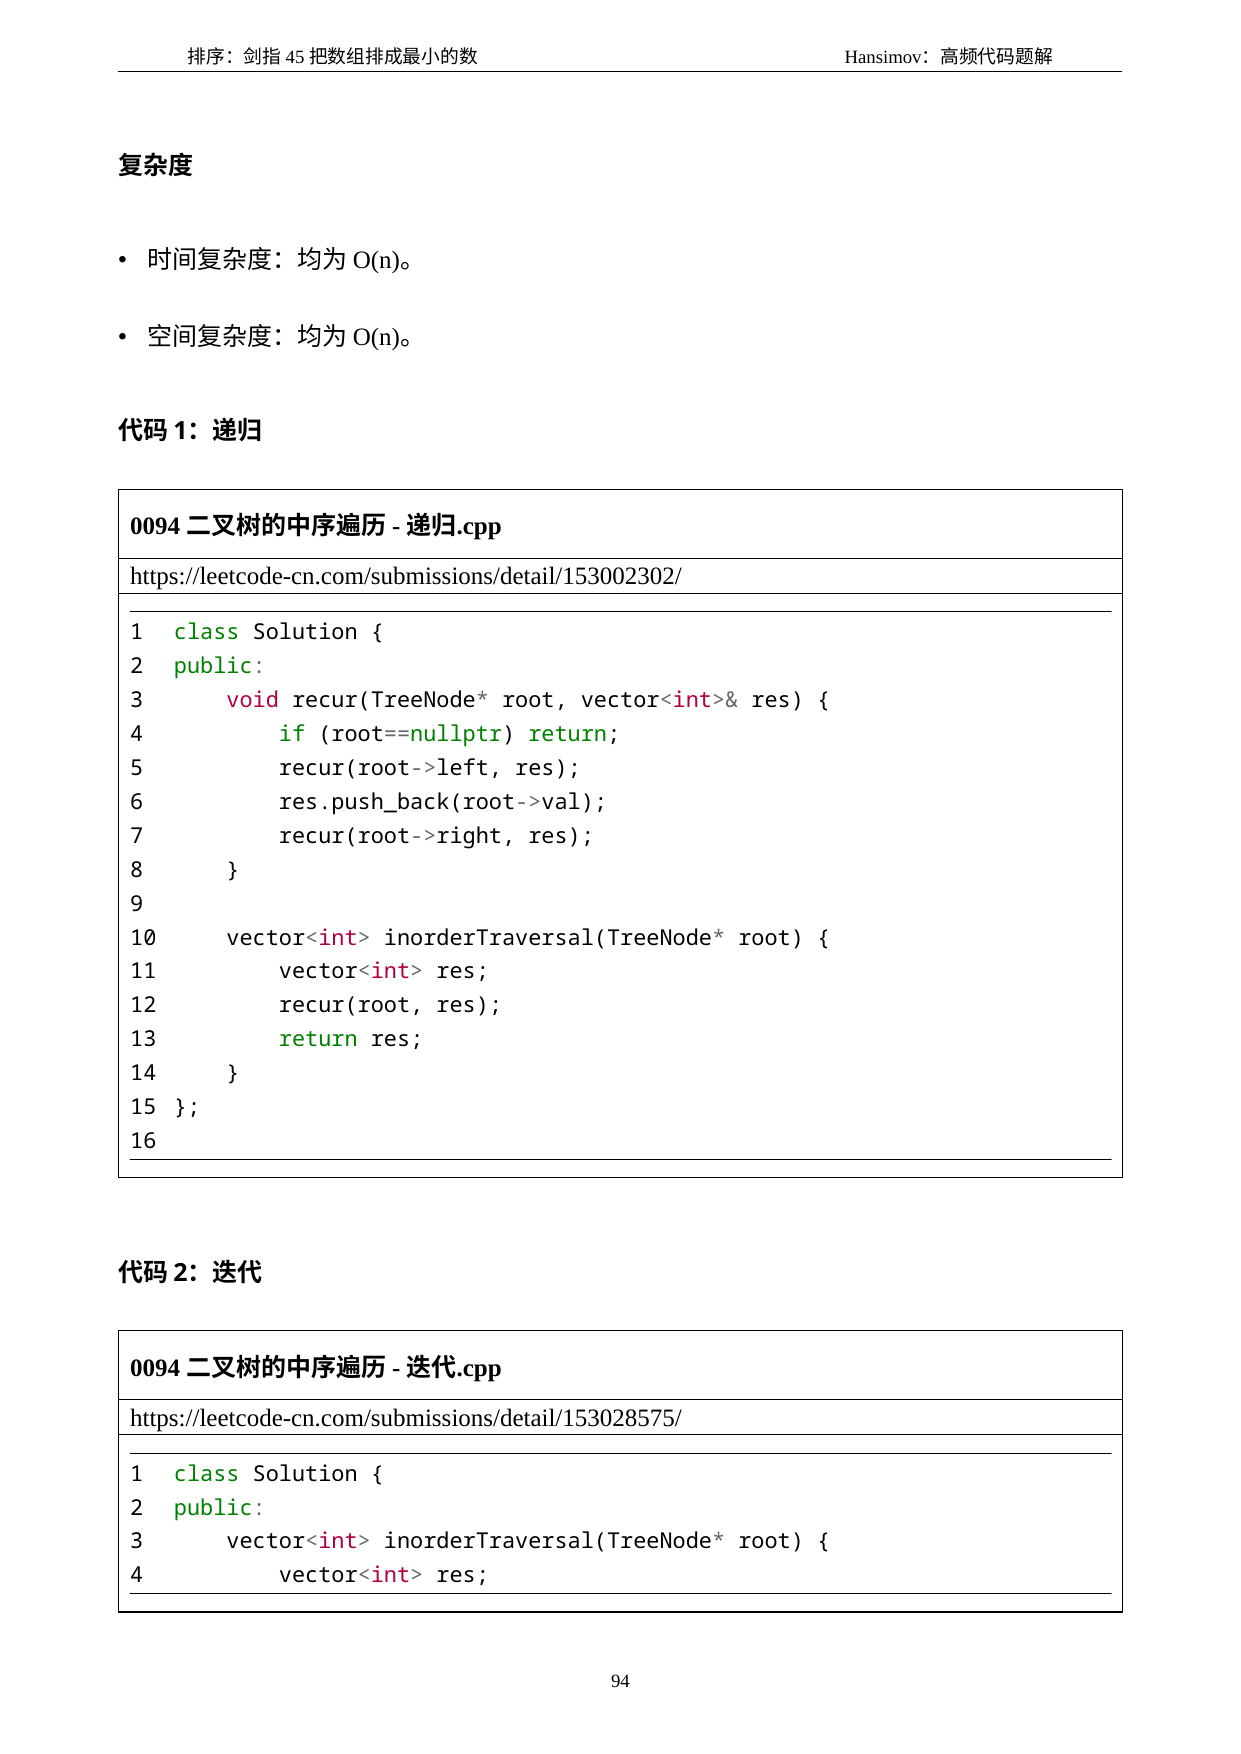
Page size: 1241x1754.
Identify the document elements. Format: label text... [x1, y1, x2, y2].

table_cell https://leetcode-cn.com/submissions/detail/153002302/ [119, 559, 1122, 593]
subtitle 复杂度 [118, 130, 1097, 198]
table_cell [119, 1435, 1122, 1611]
table_cell https://leetcode-cn.com/submissions/detail/153028575/ [119, 1400, 1122, 1434]
table_header 0094 二叉树的中序遍历 - 迭代.cpp [119, 1331, 1122, 1399]
subtitle 代码1：递归 [118, 395, 1097, 463]
table_header 0094 二叉树的中序遍历 - 递归.cpp [119, 490, 1122, 558]
text 时间复杂度：均为O(n)。 [118, 224, 1122, 292]
subtitle 代码2：迭代 [118, 1236, 1097, 1304]
text 空间复杂度：均为O(n)。 [118, 301, 1122, 369]
table_cell class Solution { public: void recur(TreeNode* root, vector<int>& res) { if (root==nullptr) return; recur(root->left, res); res.push_back(root->val); recur(root->right, res); } vector<int> inorderTraversal(TreeNode* root) { vector<int> res; recur(root, res); return res; } }; [119, 594, 1122, 1177]
